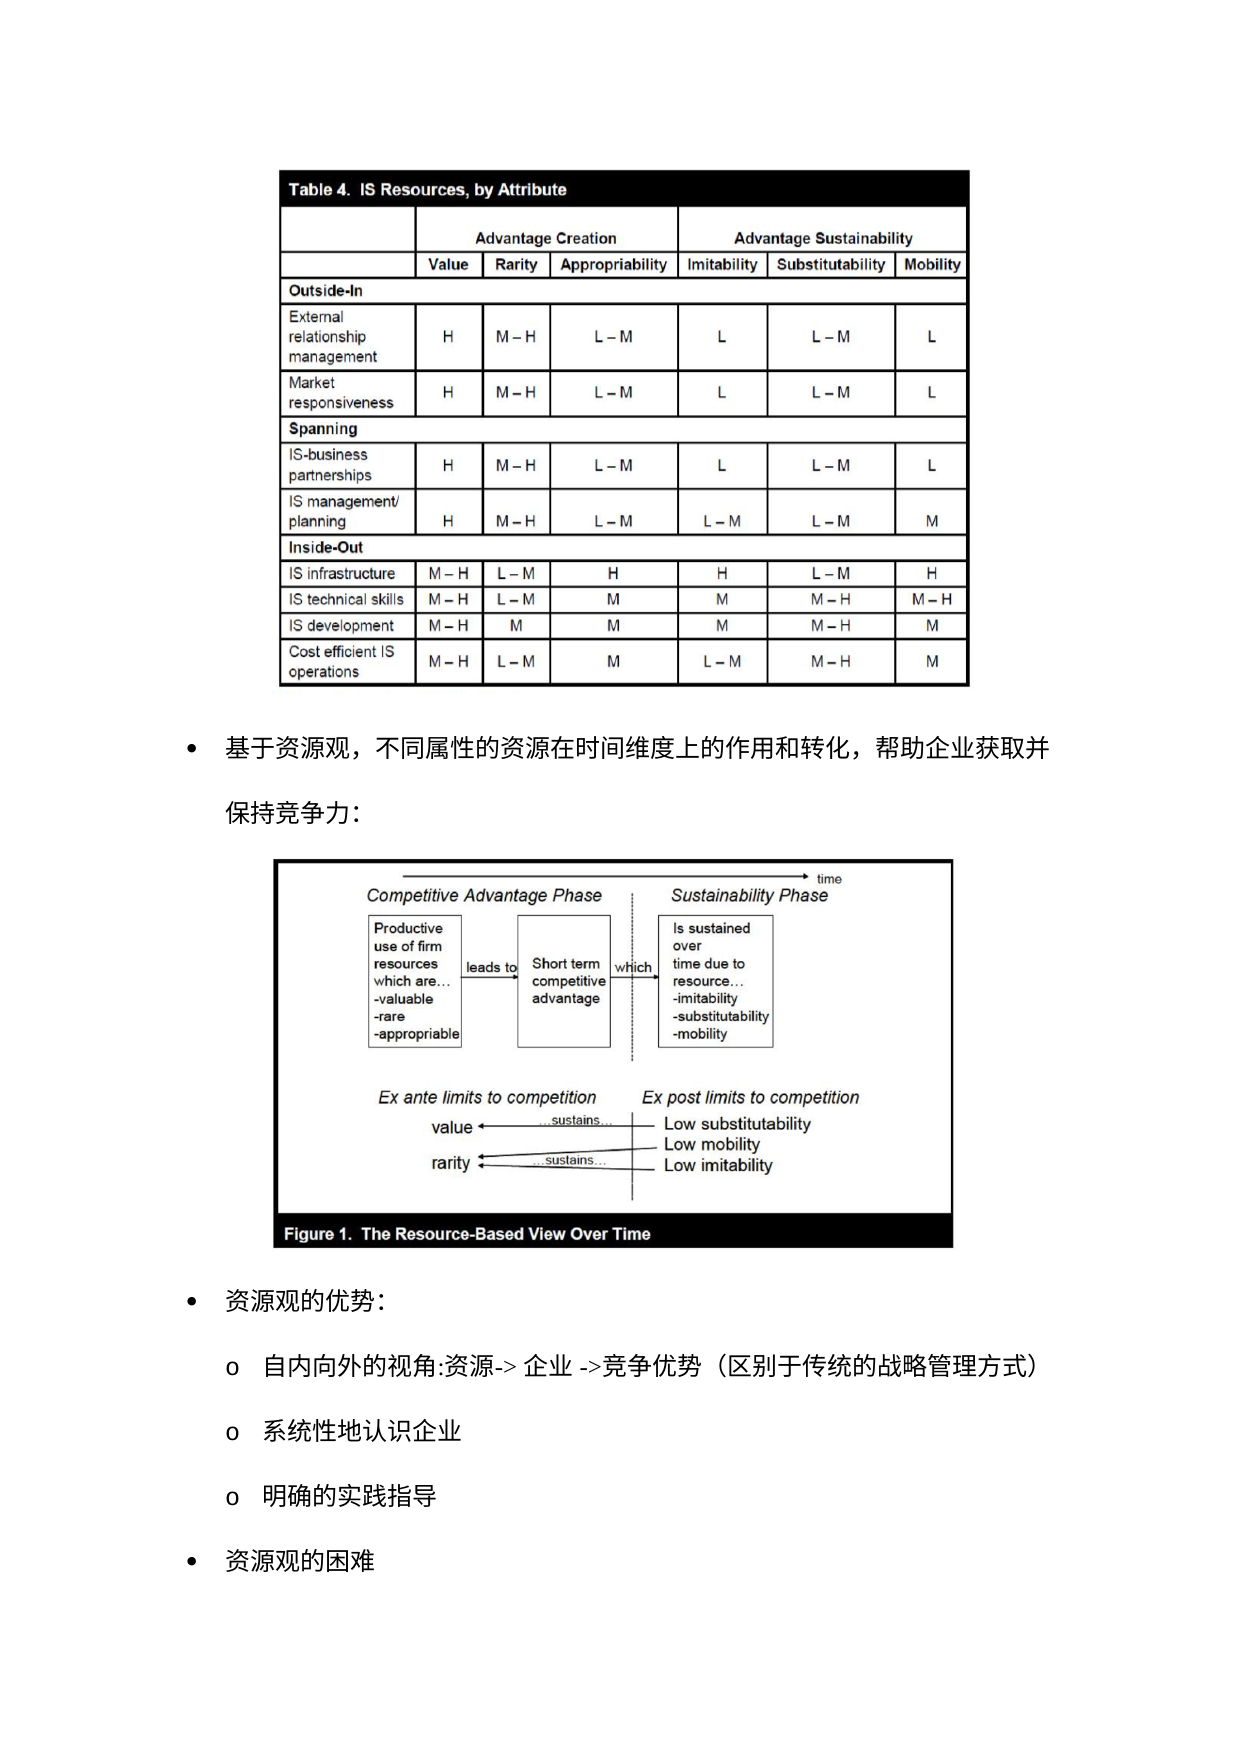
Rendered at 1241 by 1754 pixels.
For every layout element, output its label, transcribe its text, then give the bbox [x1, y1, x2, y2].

list 自内向外的视角:资源-> 企业 ->竞争优势（区别于传统的战略管理方式） [225, 1332, 1053, 1397]
list 资源观的困难 [187, 1527, 1053, 1592]
picture [250, 844, 990, 1264]
list 基于资源观，不同属性的资源在时间维度上的作用和转化，帮助企业获取并保持竞争力： [187, 714, 1053, 844]
list 资源观的优势： [187, 1267, 1053, 1332]
list 明确的实践指导 [225, 1462, 1053, 1527]
picture [259, 162, 981, 695]
list 系统性地认识企业 [225, 1397, 1053, 1462]
